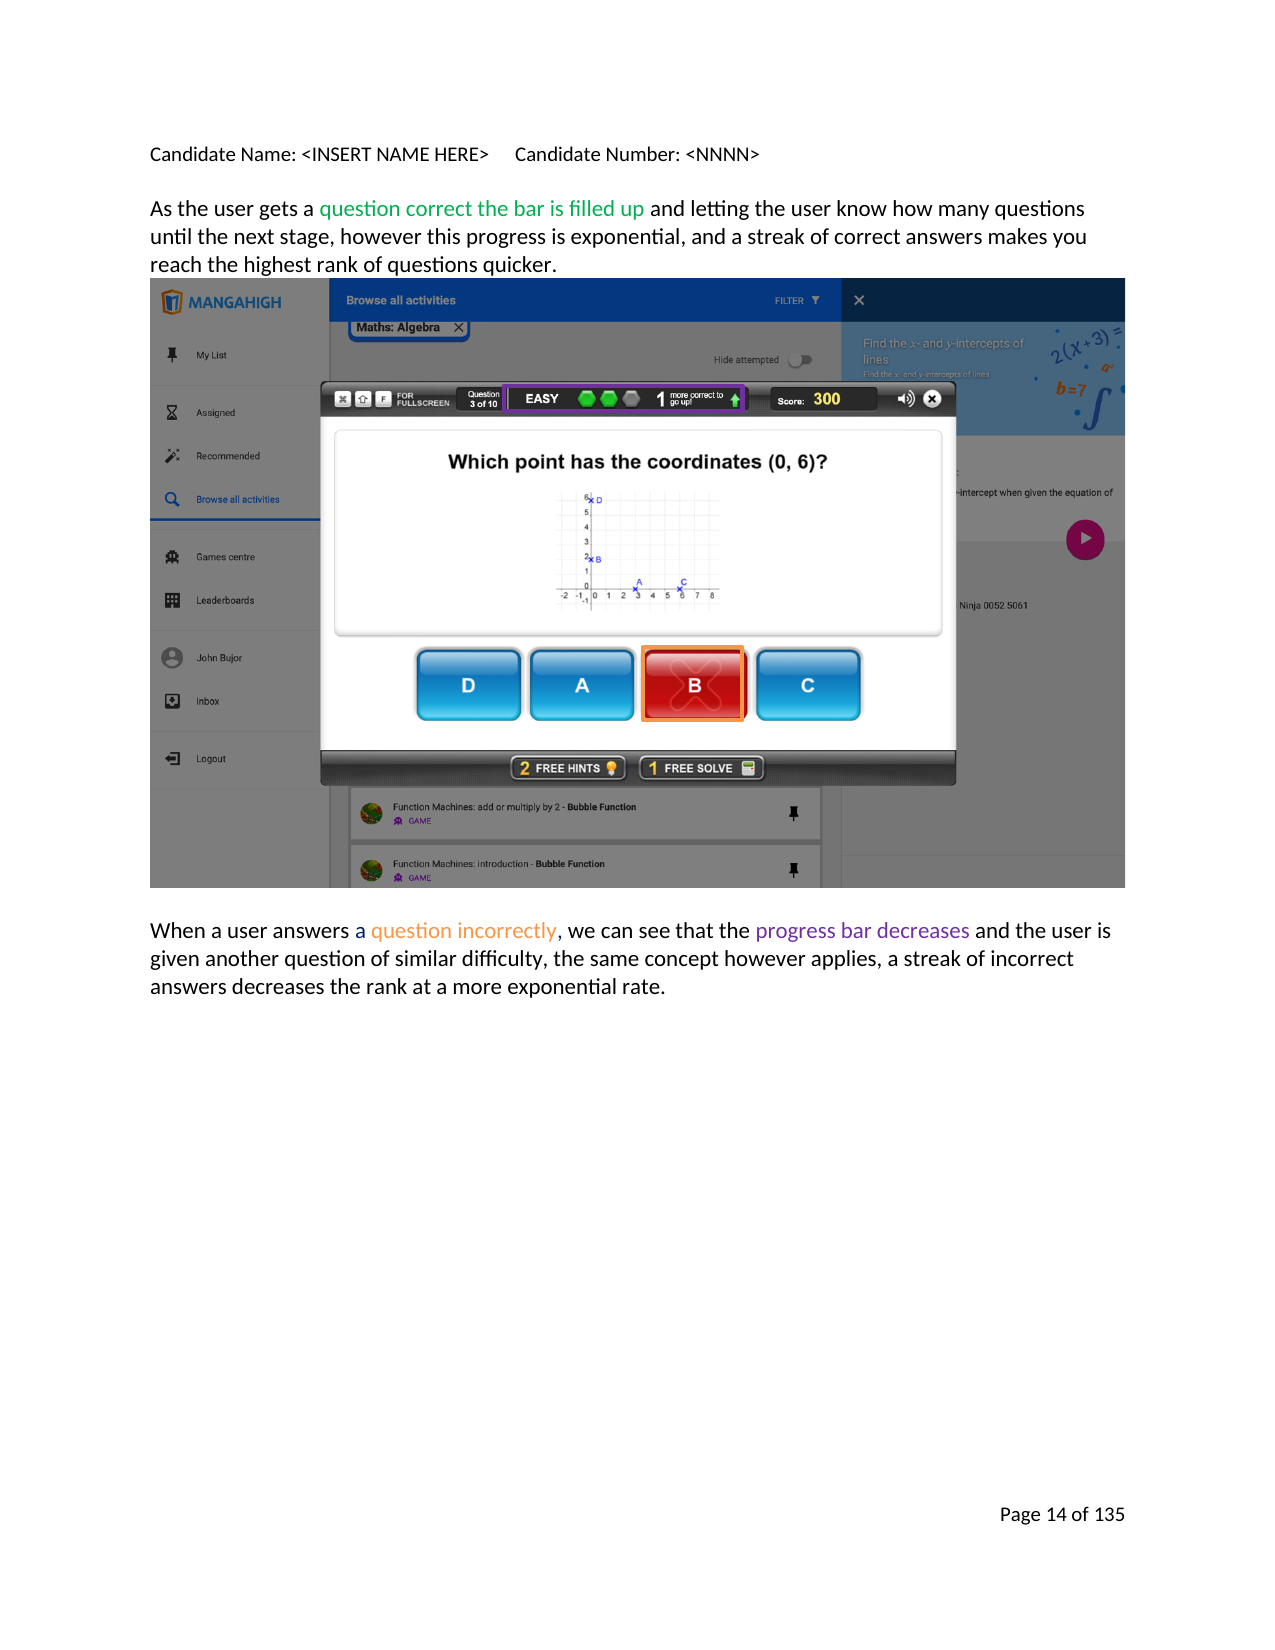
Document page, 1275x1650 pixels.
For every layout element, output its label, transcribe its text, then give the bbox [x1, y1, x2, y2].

picture [150, 278, 1125, 888]
text As the user gets a question correct the bar is filled up and letting the user know how many questions until the next stage, however this progress is exponential, and a streak of correct answers makes you reach the highest rank of questions quicker. [150, 194, 1125, 278]
text When a user answers a question incorrectly, we can see that the progress bar decreases and the user is given another question of similar difficulty, the same concept however applies, a streak of incorrect answers decreases the rank at a more exponential rate. [150, 916, 1125, 1000]
